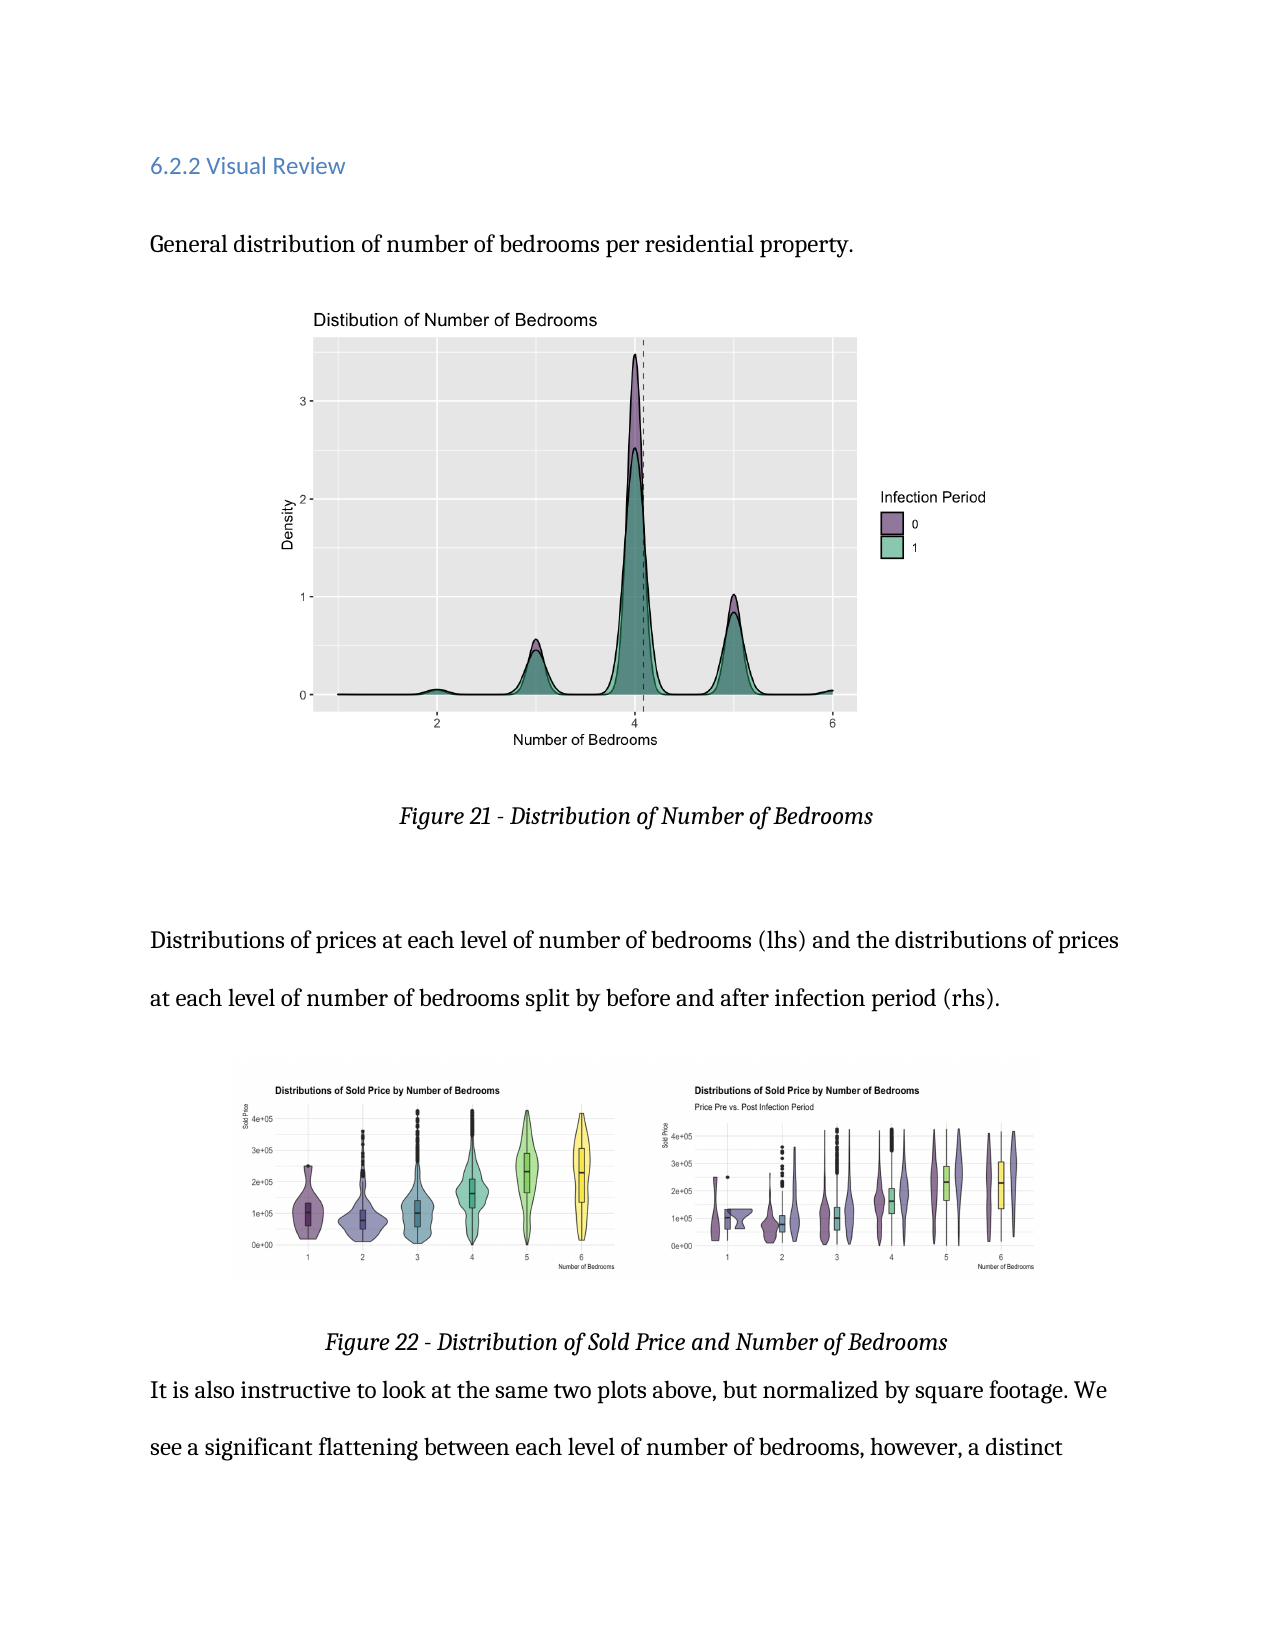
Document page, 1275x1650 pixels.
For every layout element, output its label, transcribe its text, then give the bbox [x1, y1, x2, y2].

text Distributions of prices at each level of number of bedrooms (lhs) and the distributions of prices at each level of number of bedrooms split by before and after infection period (rhs). [150, 926, 1125, 1012]
text General distribution of number of bedrooms per residential property. [150, 230, 1125, 258]
picture [230, 1059, 1045, 1281]
picture [274, 306, 1001, 755]
text Figure 22 - Distribution of Sold Price and Number of Bedrooms [150, 1328, 1125, 1357]
subtitle 6.2.2 Visual Review [150, 150, 1125, 181]
text Figure 21 - Distribution of Number of Bedrooms [150, 802, 1125, 831]
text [150, 1376, 1125, 1462]
